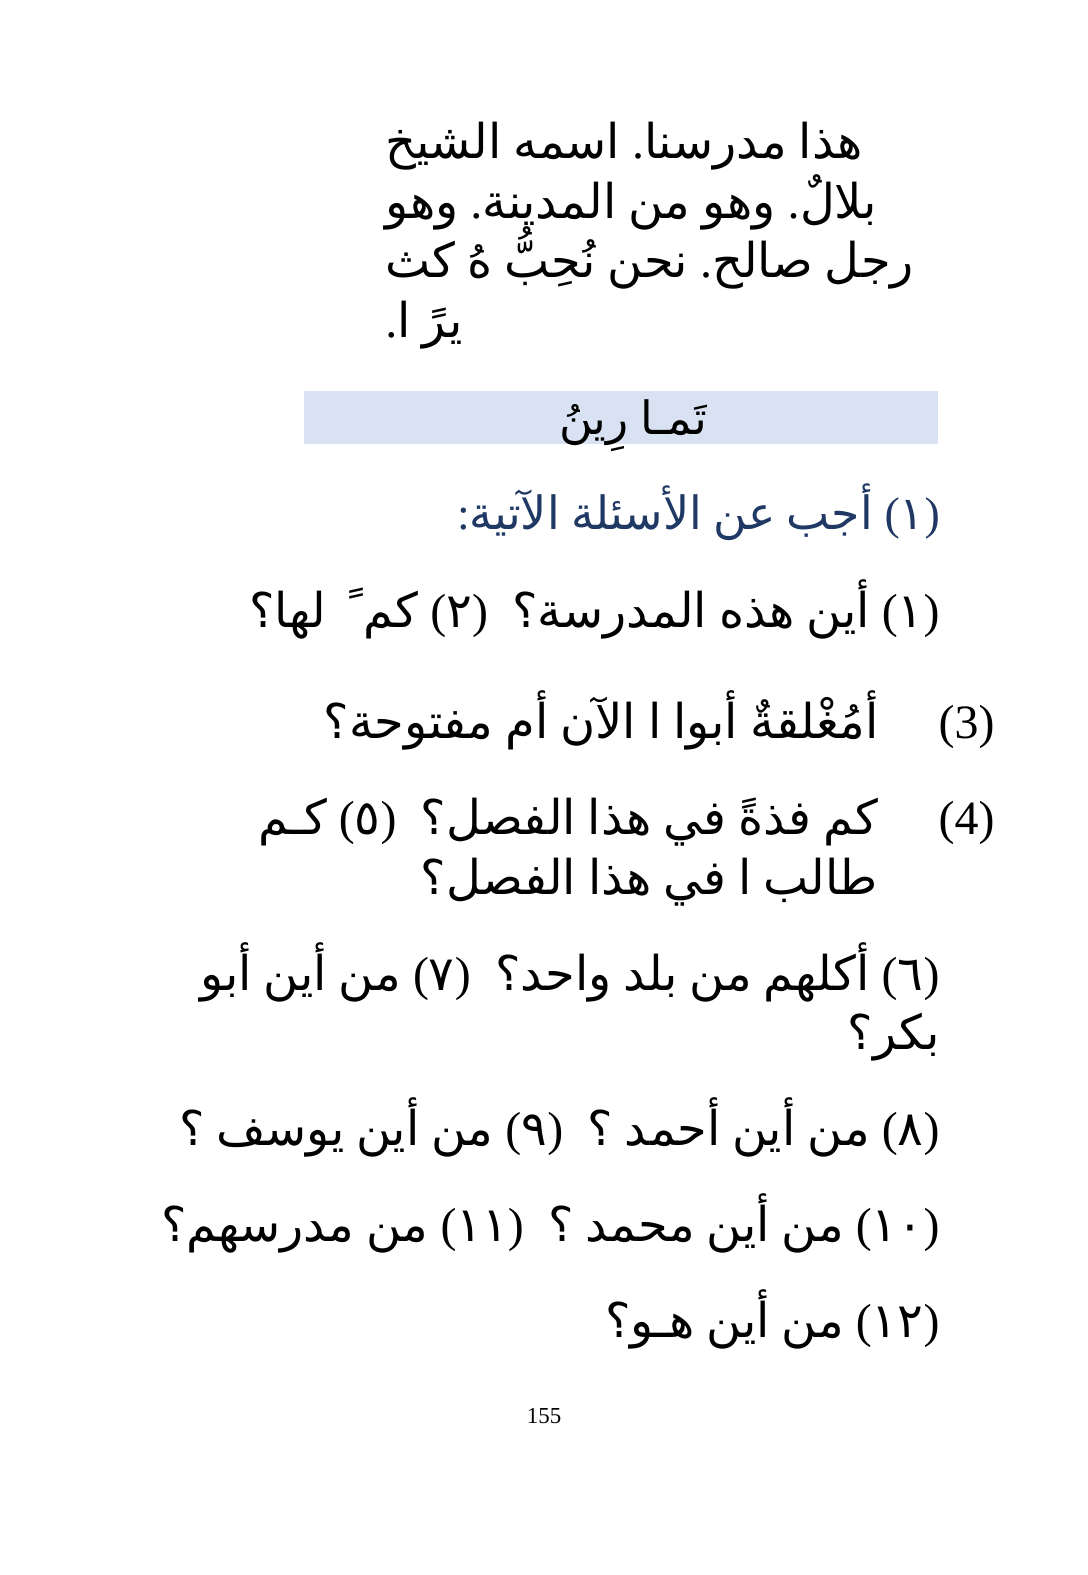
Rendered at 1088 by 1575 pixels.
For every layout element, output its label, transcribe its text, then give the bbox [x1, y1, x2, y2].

text (٨) من أين أحمد ؟ (٩) من أين يوسف ؟ [144, 1101, 939, 1156]
text (١) أين هذه المدرسة؟ (٢) كم ً لها؟ [144, 583, 939, 638]
text (٦) أكلهم من بلد واحد؟ (٧) من أين أبو بكر؟ [144, 945, 939, 1060]
text هذا مدرسنا. اسمه الشيخ بلالٌ. وهو من المدينة. وهو رجل صالح. نحن نُحِبُّ هُ كث يرً ا. [373, 114, 938, 348]
text (١٠) من أين محمد ؟ (١١) من مدرسهم؟ [144, 1197, 939, 1252]
text تَمـا رِينُ [304, 391, 938, 444]
text (١) أجب عن الأسئلة الآتية: [304, 486, 940, 539]
list أمُغْلقةٌ أبوا ا الآن أم مفتوحة؟ [245, 694, 938, 749]
list كم فذةً في هذا الفصل؟ (٥) كـم طالب ا في هذا الفصل؟ [245, 790, 938, 904]
text (١٢) من أين هـو؟ [184, 1293, 939, 1348]
